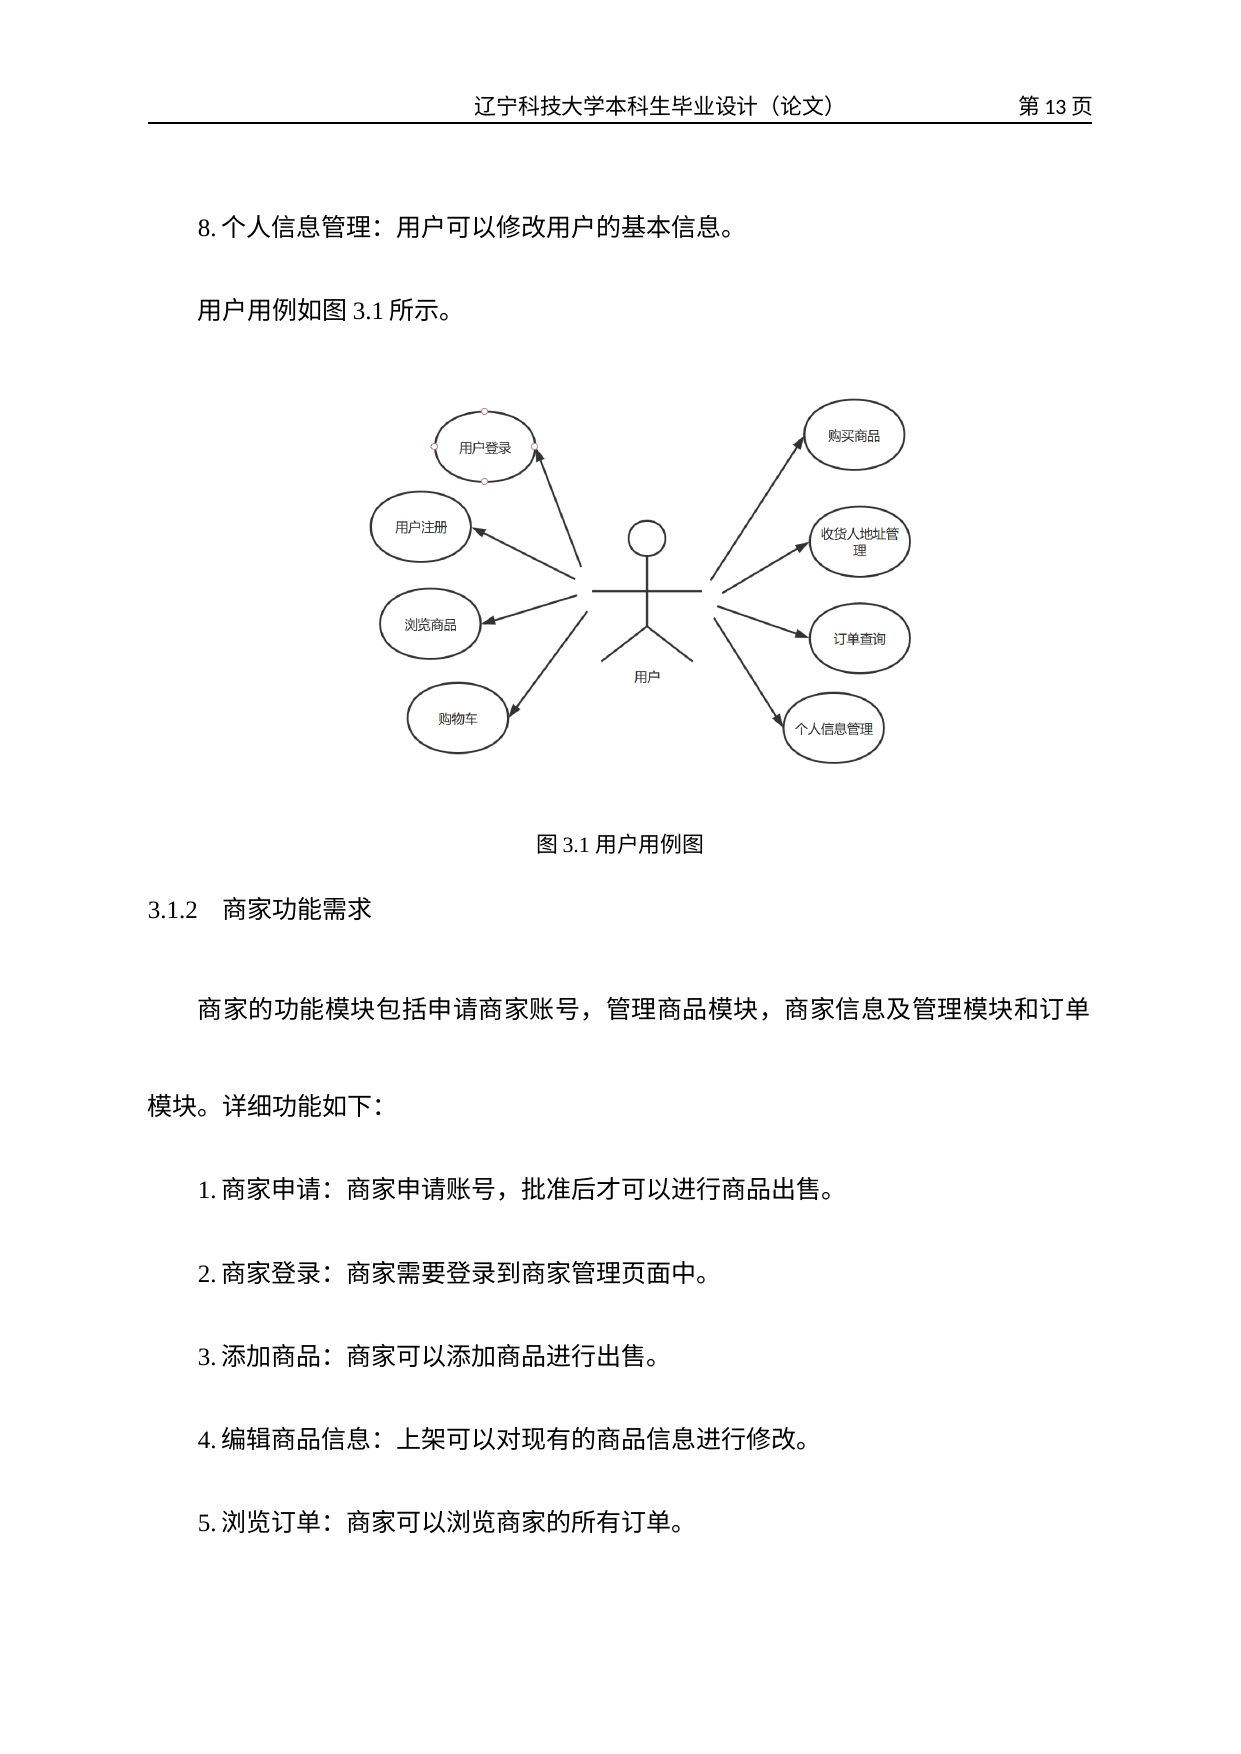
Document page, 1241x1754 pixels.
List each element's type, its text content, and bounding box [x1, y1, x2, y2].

list 编辑商品信息：上架可以对现有的商品信息进行修改。 [148, 1405, 1092, 1470]
text 商家的功能模块包括申请商家账号，管理商品模块，商家信息及管理模块和订单模块。详细功能如下： [148, 975, 1092, 1137]
list 商家登录：商家需要登录到商家管理页面中。 [148, 1239, 1092, 1304]
subtitle 商家功能需求 [148, 876, 1092, 941]
list 个人信息管理：用户可以修改用户的基本信息。 [148, 193, 1092, 258]
picture [361, 359, 929, 791]
text 图3.1 用户用例图 [148, 827, 1092, 859]
list 添加商品：商家可以添加商品进行出售。 [148, 1322, 1092, 1387]
list 浏览订单：商家可以浏览商家的所有订单。 [148, 1488, 1092, 1553]
list 商家申请：商家申请账号，批准后才可以进行商品出售。 [148, 1156, 1092, 1221]
text 用户用例如图3.1所示。 [148, 276, 1092, 341]
